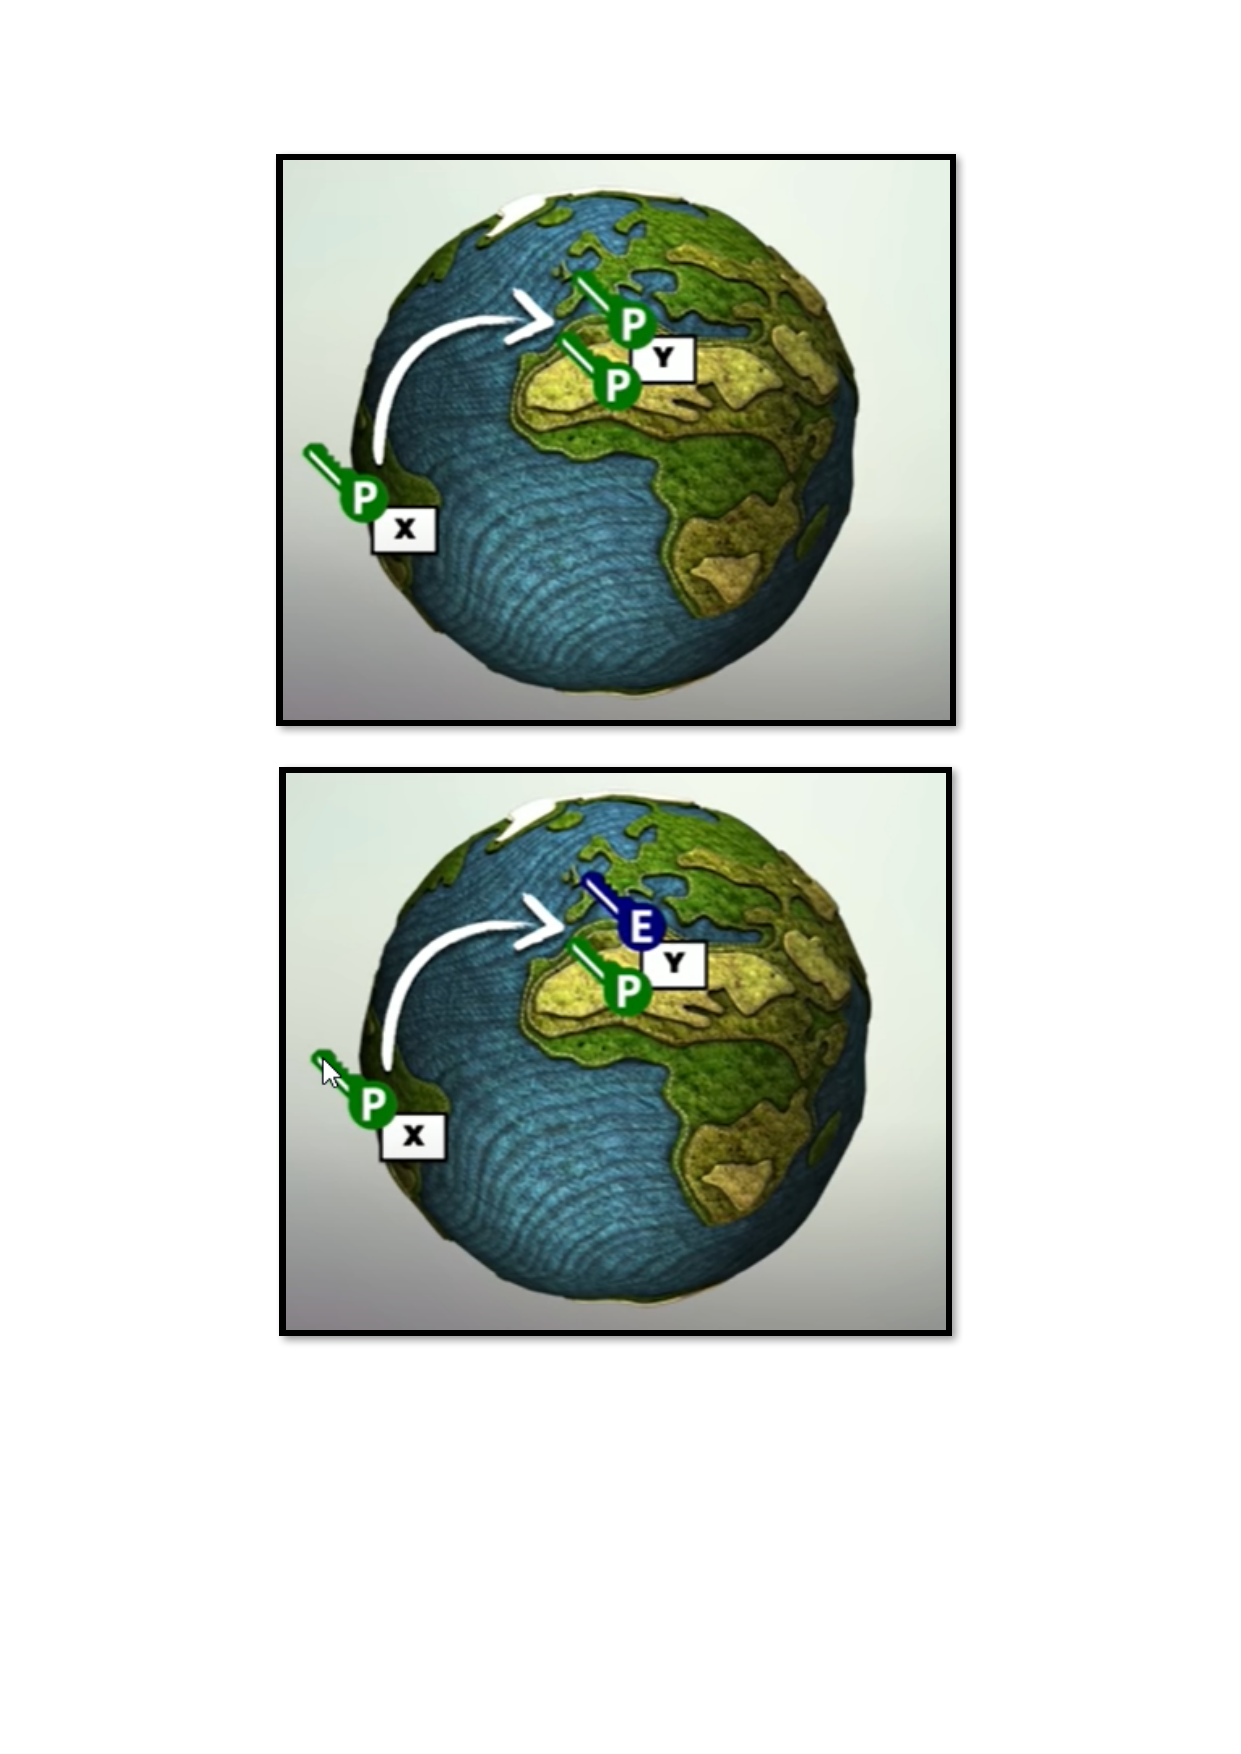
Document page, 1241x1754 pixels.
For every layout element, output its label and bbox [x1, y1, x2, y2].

picture [286, 773, 946, 1330]
picture [283, 160, 950, 720]
